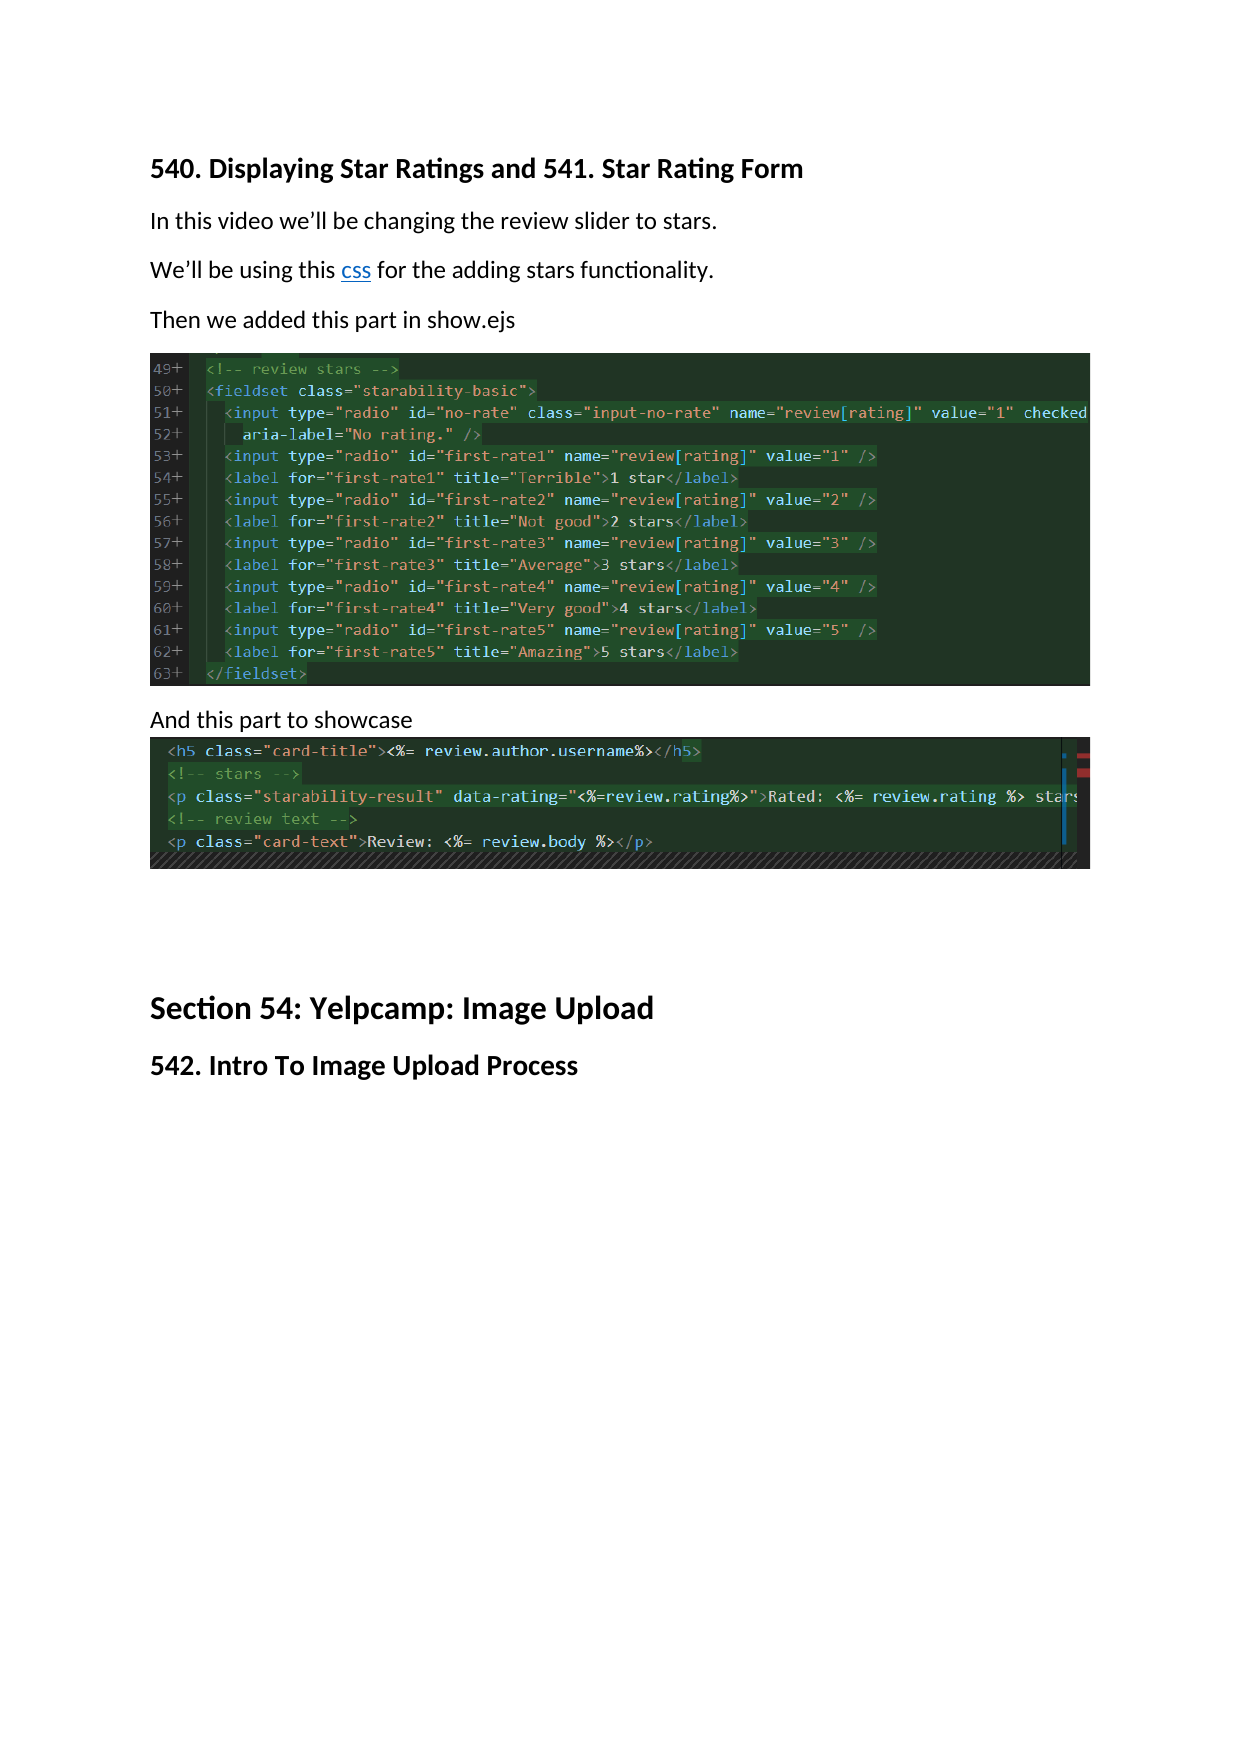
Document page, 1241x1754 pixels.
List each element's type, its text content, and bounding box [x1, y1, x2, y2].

text 540. Displaying Star Ratings and 541. Star Rating Form [150, 150, 1090, 186]
text And this part to showcase [150, 704, 1090, 737]
text 542. Intro To Image Upload Process [150, 1047, 1090, 1083]
text We’ll be using this css for the adding stars functionality. [150, 255, 1090, 285]
picture [150, 353, 1091, 686]
picture [150, 737, 1091, 869]
text Then we added this part in show.ejs [150, 304, 1090, 335]
text Section 54: Yelpcamp: Image Upload [150, 987, 1090, 1027]
text In this video we’ll be changing the review slider to stars. [150, 205, 1090, 236]
